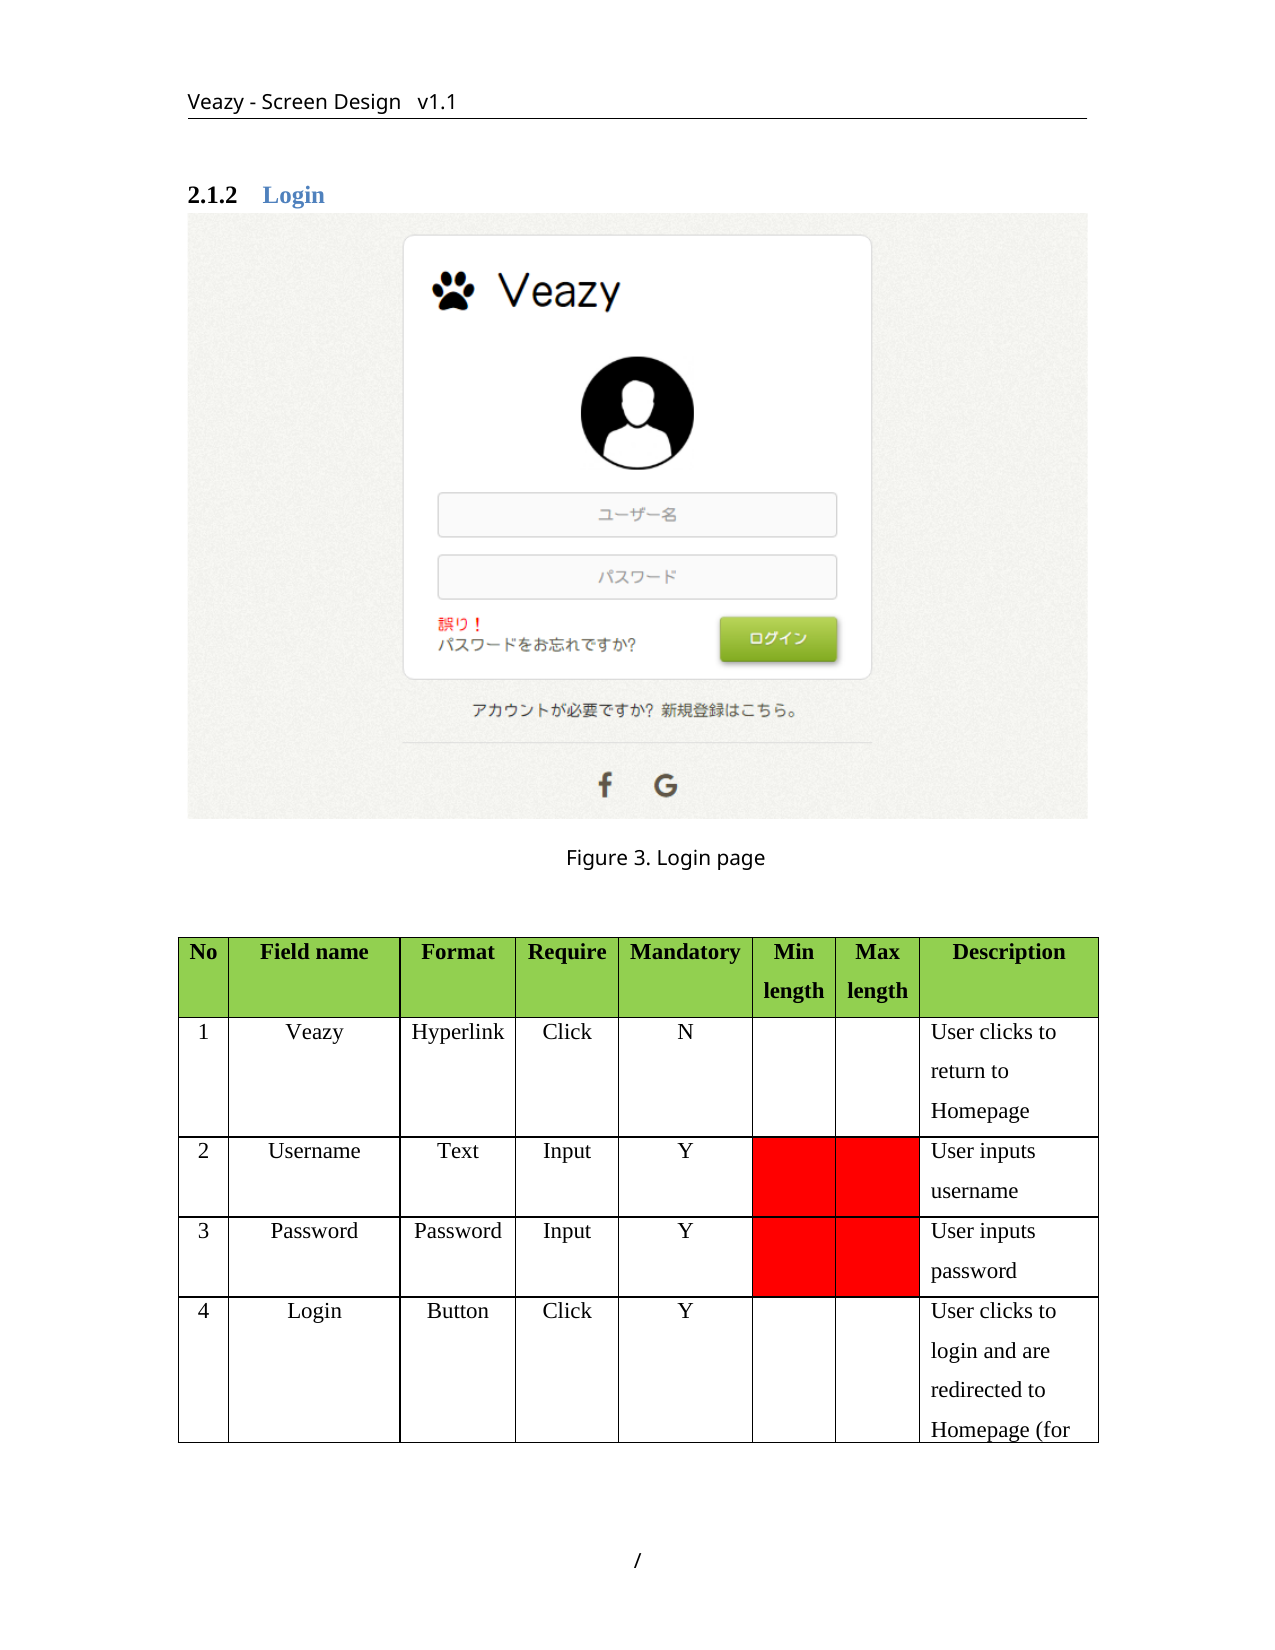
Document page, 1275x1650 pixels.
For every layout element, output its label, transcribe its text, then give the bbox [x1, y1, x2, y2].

table_cell 1 [179, 1018, 228, 1136]
table_cell 4 [179, 1298, 228, 1442]
table_cell 3 [179, 1218, 228, 1296]
table_cell [836, 1298, 919, 1442]
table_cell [920, 1298, 1098, 1442]
table_cell Text [401, 1138, 515, 1216]
table_header Format [401, 938, 515, 1017]
table_cell [836, 1218, 919, 1296]
table_cell [753, 1218, 835, 1296]
table_cell Click [516, 1018, 618, 1136]
table_cell Y [619, 1138, 752, 1216]
table_cell Password [229, 1218, 399, 1296]
table_cell Veazy [229, 1018, 399, 1136]
subtitle Login [187, 180, 1087, 209]
picture [187, 213, 1088, 819]
table_cell Y [619, 1218, 752, 1296]
table_header Field name [229, 938, 399, 1017]
table_header Mandatory [619, 938, 752, 1017]
table_cell [836, 1018, 919, 1136]
table_cell Y [619, 1298, 752, 1442]
table_cell Button [401, 1298, 515, 1442]
table_header Min length [753, 938, 835, 1017]
table_cell [753, 1298, 835, 1442]
table_cell Hyperlink [401, 1018, 515, 1136]
table_cell User inputs password [920, 1218, 1098, 1296]
table_cell Input [516, 1218, 618, 1296]
table_cell Password [401, 1218, 515, 1296]
table_cell Click [516, 1298, 618, 1442]
table_header Max length [836, 938, 919, 1017]
table_cell 2 [179, 1138, 228, 1216]
table_header No [179, 938, 228, 1017]
table_cell User clicks to return to Homepage [920, 1018, 1098, 1136]
table_cell N [619, 1018, 752, 1136]
table_cell Input [516, 1138, 618, 1216]
table_header Require [516, 938, 618, 1017]
table_cell Username [229, 1138, 399, 1216]
table_cell [753, 1138, 835, 1216]
text Figure 3. Login page [244, 843, 1087, 872]
table_header Description [920, 938, 1098, 1017]
table_cell Login [229, 1298, 399, 1442]
table_cell [836, 1138, 919, 1216]
table_cell User inputs username [920, 1138, 1098, 1216]
table_cell [753, 1018, 835, 1136]
